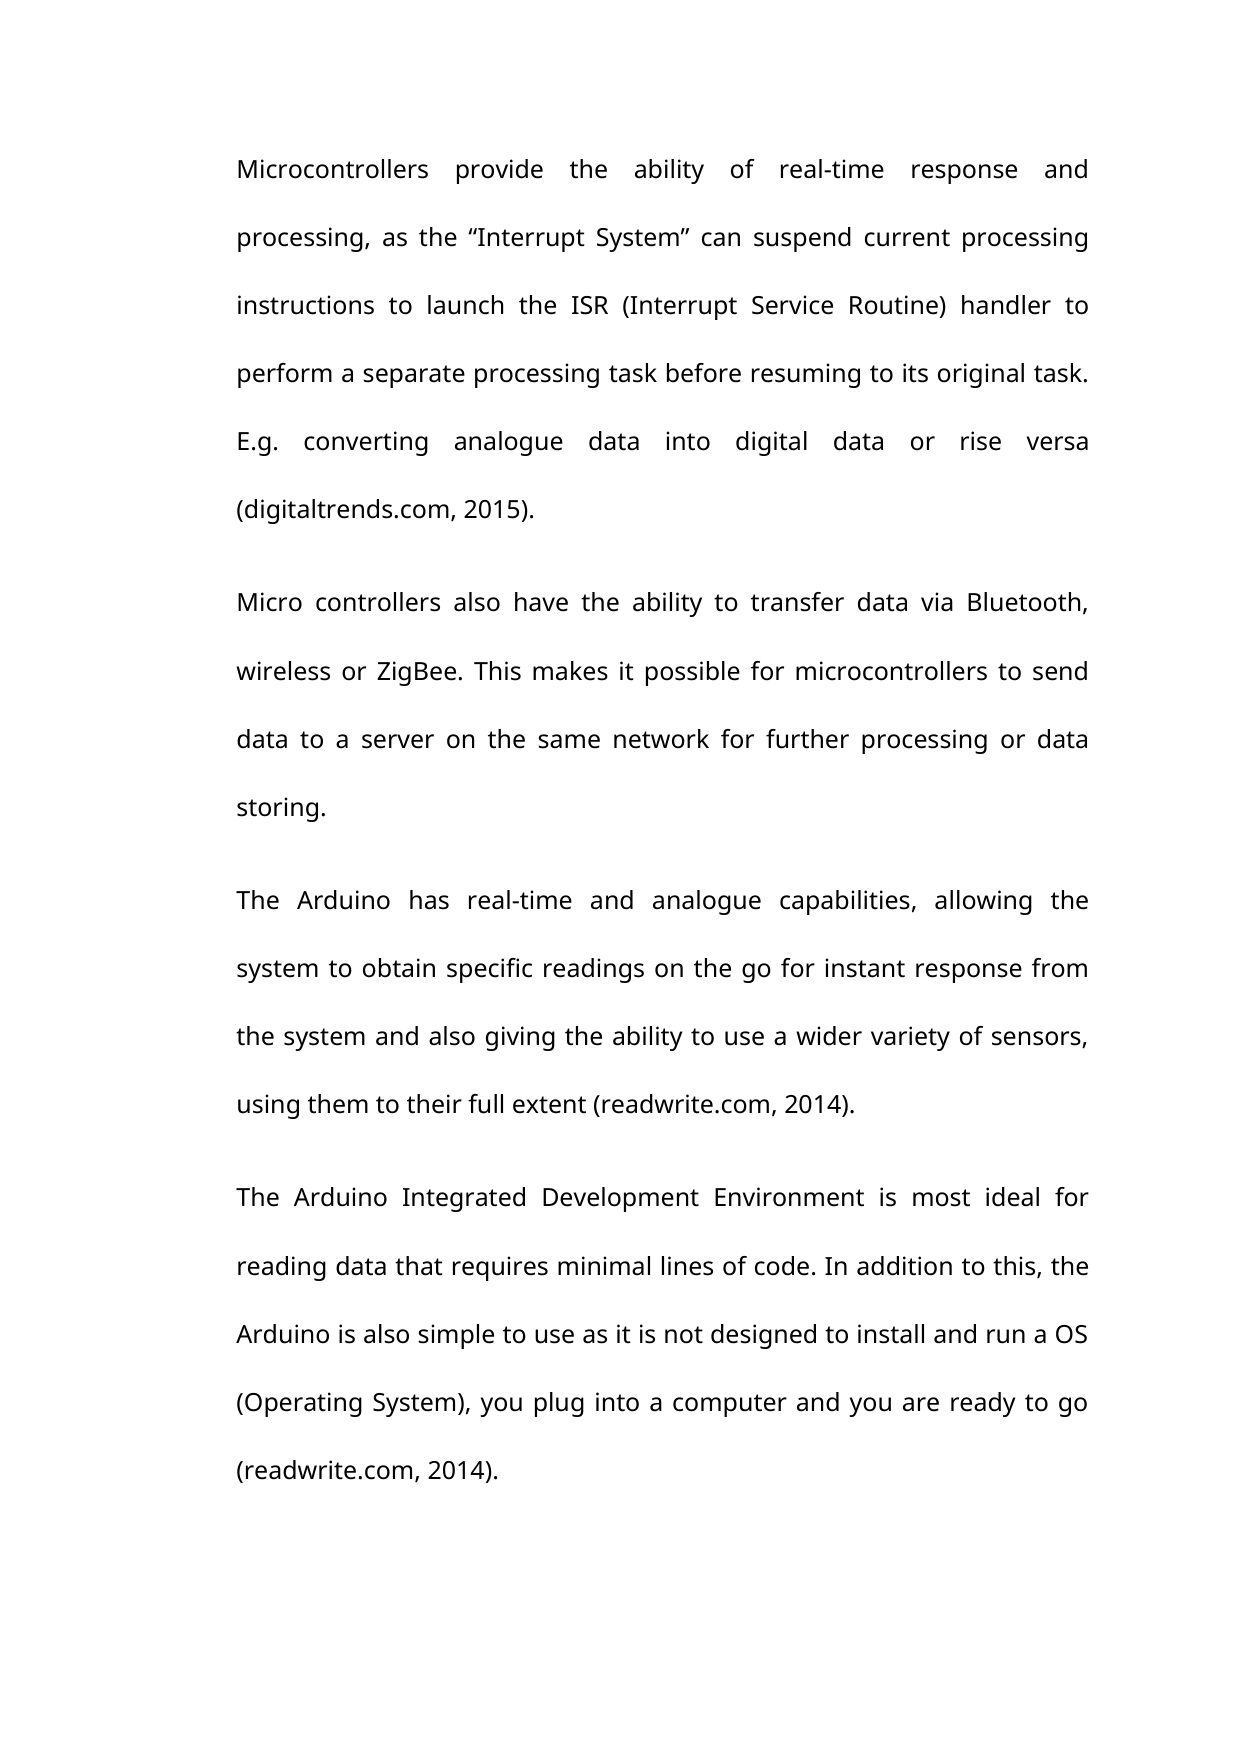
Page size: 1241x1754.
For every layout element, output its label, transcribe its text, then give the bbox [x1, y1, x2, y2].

text Microcontrollers provide the ability of real-time response and processing, as the “Interrupt System” can suspend current processing instructions to launch the ISR (Interrupt Service Routine) handler to perform a separate processing task before resuming to its original task. E.g. converting analogue data into digital data or rise versa (digitaltrends.com, 2015). [236, 151, 1090, 526]
text Micro controllers also have the ability to transfer data via Bluetooth, wireless or ZigBee. This makes it possible for microcontrollers to send data to a server on the same network for further processing or data storing. [236, 585, 1090, 823]
text The Arduino Integrated Development Environment is most ideal for reading data that requires minimal lines of code. In addition to this, the Arduino is also simple to use as it is not designed to install and run a OS (Operating System), you plug into a computer and you are ready to go (readwrite.com, 2014). [236, 1180, 1090, 1487]
text The Arduino has real-time and analogue capabilities, allowing the system to obtain specific readings on the go for instant response from the system and also giving the ability to use a wider variety of sensors, using them to their full extent (readwrite.com, 2014). [236, 882, 1090, 1121]
